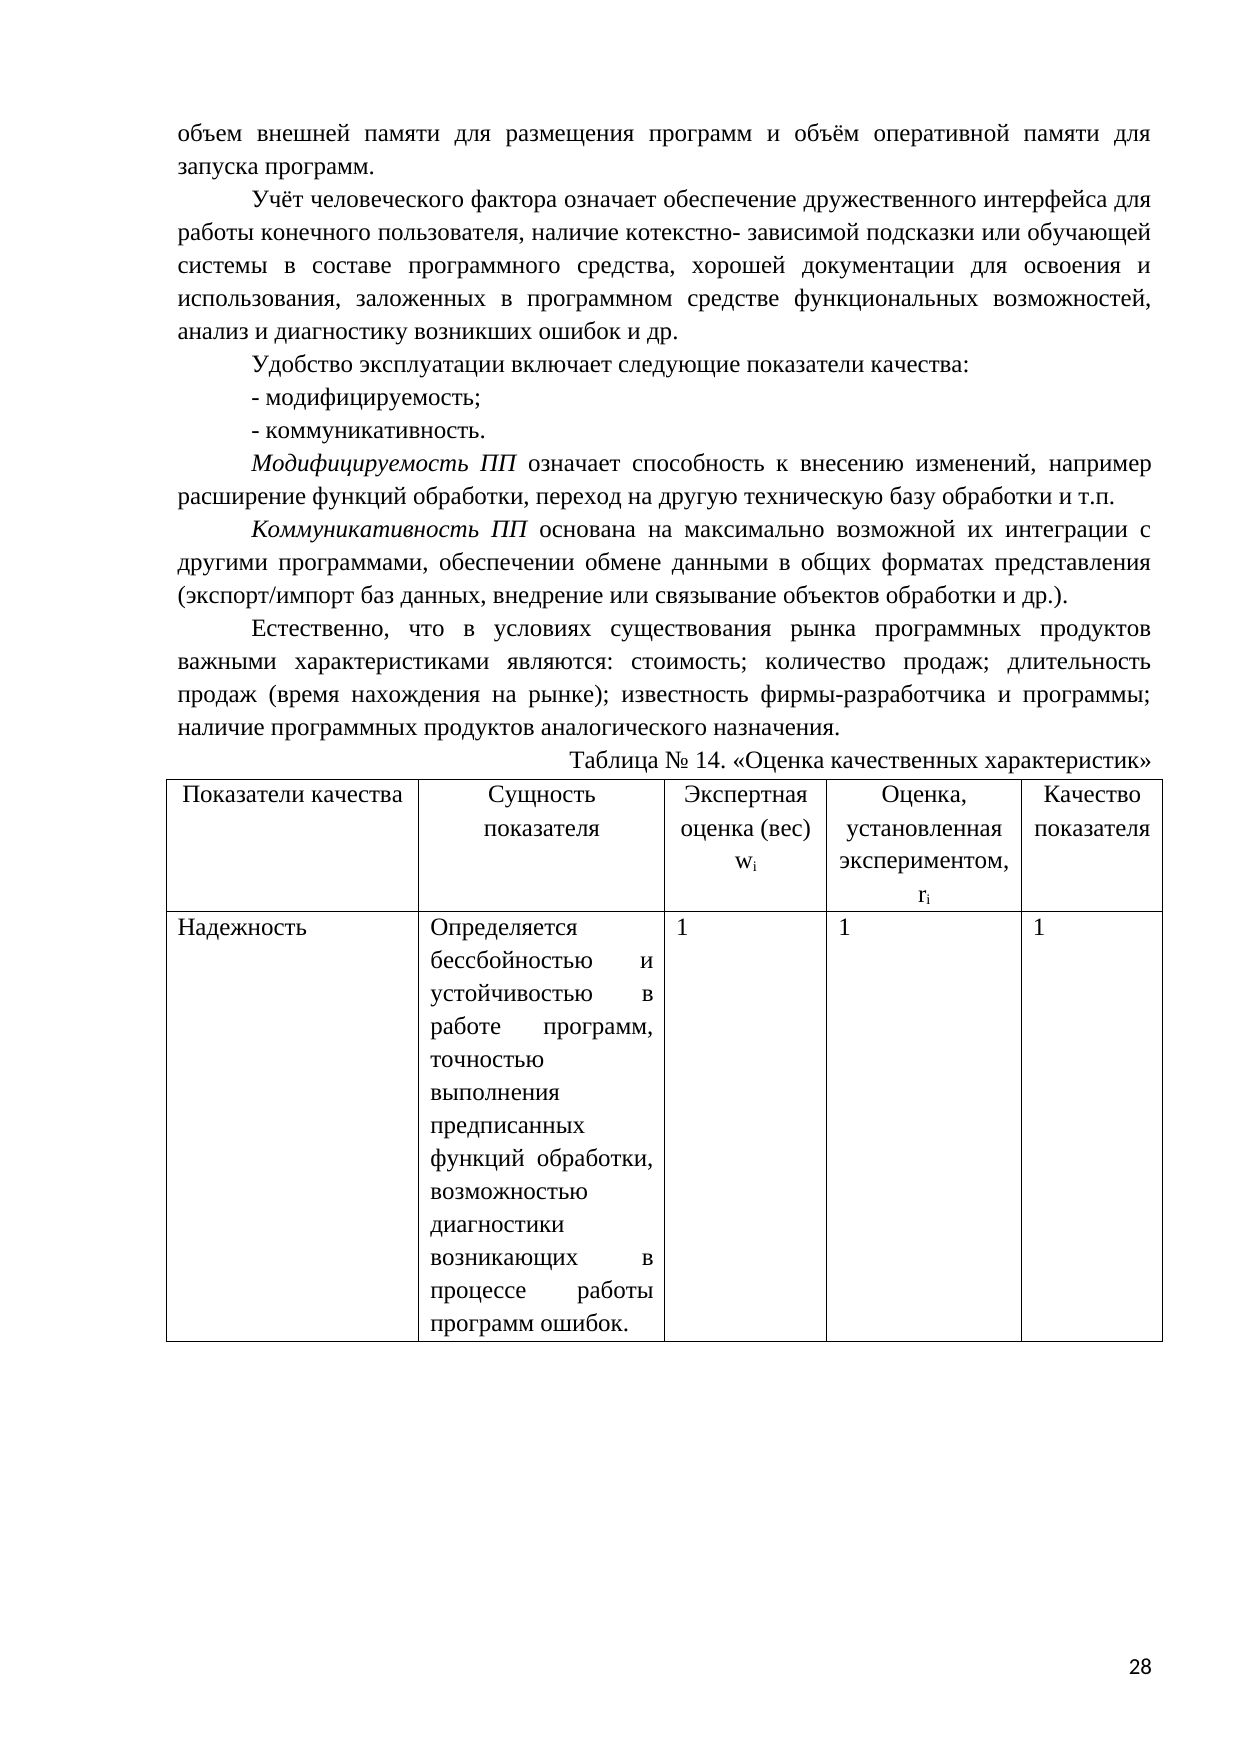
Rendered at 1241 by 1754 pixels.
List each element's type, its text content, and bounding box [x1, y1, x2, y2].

table_cell Надежность [167, 912, 418, 1341]
text Таблица № 14. «Оценка качественных характеристик» [177, 746, 1152, 774]
table_header Качество показателя [1022, 780, 1162, 911]
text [177, 118, 1152, 180]
text Модифицируемость ПП означает способность к внесению изменений, например расширение функций обработки, переход на другую техническую базу обработки и т.п. [177, 448, 1152, 510]
text Учёт человеческого фактора означает обеспечение дружественного интерфейса для работы конечного пользователя, наличие котекстно- зависимой подсказки или обучающей системы в составе программного средства, хорошей документации для освоения и использования, заложенных в программном средстве функциональных возможностей, анализ и диагностику возникших ошибок и др. [177, 184, 1152, 345]
table_cell 1 [1022, 912, 1162, 1341]
list коммуникативность. [177, 415, 1152, 444]
table_header Показатели качества [167, 780, 418, 911]
table_cell Определяется бессбойностью и устойчивостью в работе программ, точностью выполнения предписанных функций обработки, возможностью диагностики возникающих в процессе работы программ ошибок. [419, 912, 664, 1341]
text Коммуникативность ПП основана на максимально возможной их интеграции с другими программами, обеспечении обмене данными в общих форматах представления (экспорт/импорт баз данных, внедрение или связывание объектов обработки и др.). [177, 514, 1152, 609]
table_cell 1 [827, 912, 1021, 1341]
text Удобство эксплуатации включает следующие показатели качества: [177, 349, 1152, 378]
text Естественно, что в условиях существования рынка программных продуктов важными характеристиками являются: стоимость; количество продаж; длительность продаж (время нахождения на рынке); известность фирмы-разработчика и программы; наличие программных продуктов аналогического назначения. [177, 613, 1152, 741]
table_header Сущность показателя [419, 780, 664, 911]
list модифицируемость; [177, 382, 1152, 411]
table_header Экспертная оценка (вес) wi [665, 780, 826, 911]
table_header Оценка, установленная экспериментом, ri [827, 780, 1021, 911]
table_cell 1 [665, 912, 826, 1341]
